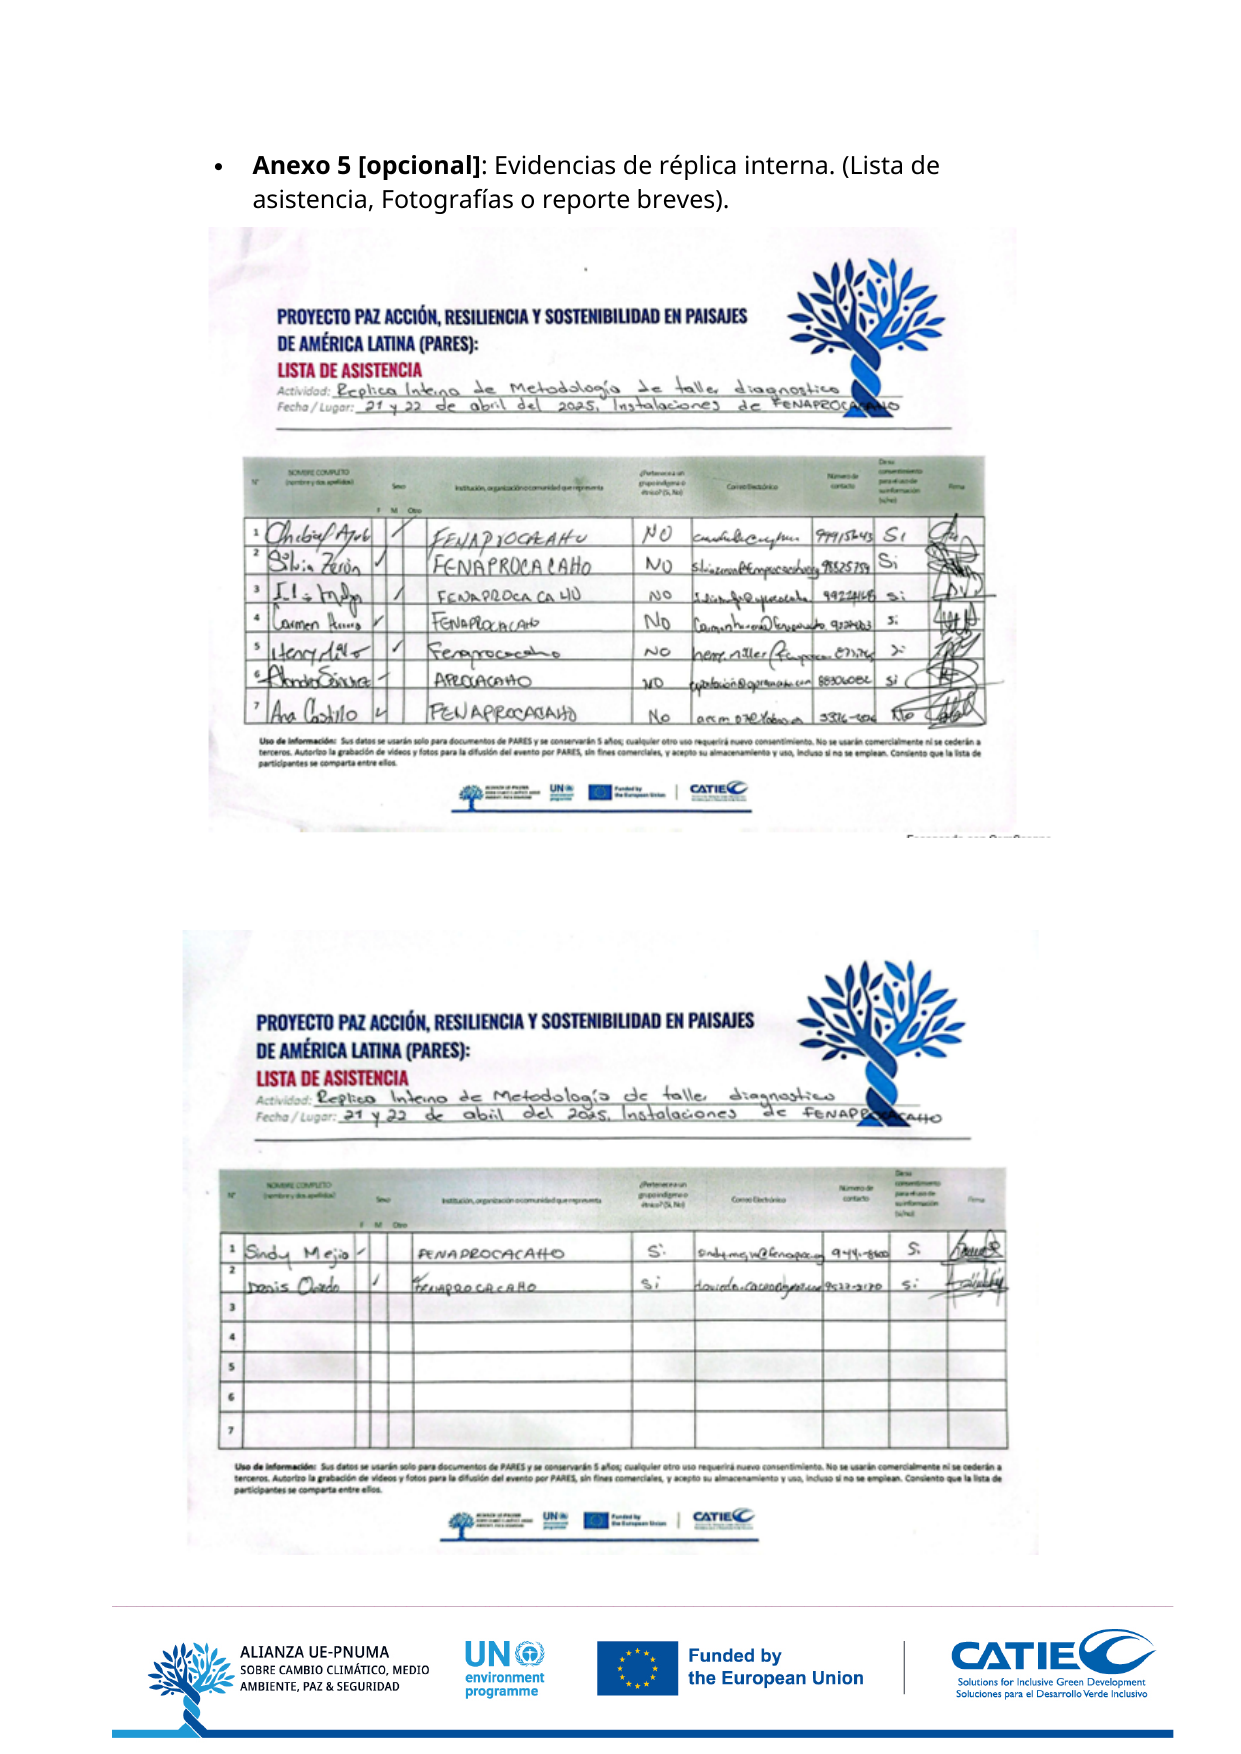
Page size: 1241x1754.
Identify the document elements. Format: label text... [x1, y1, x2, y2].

picture [165, 227, 1052, 838]
picture [112, 1606, 1174, 1754]
picture [177, 930, 1063, 1555]
list Anexo 5 [opcional]: Evidencias de réplica interna. (Lista de asistencia, Fotografías o reporte breves). [215, 148, 1063, 216]
